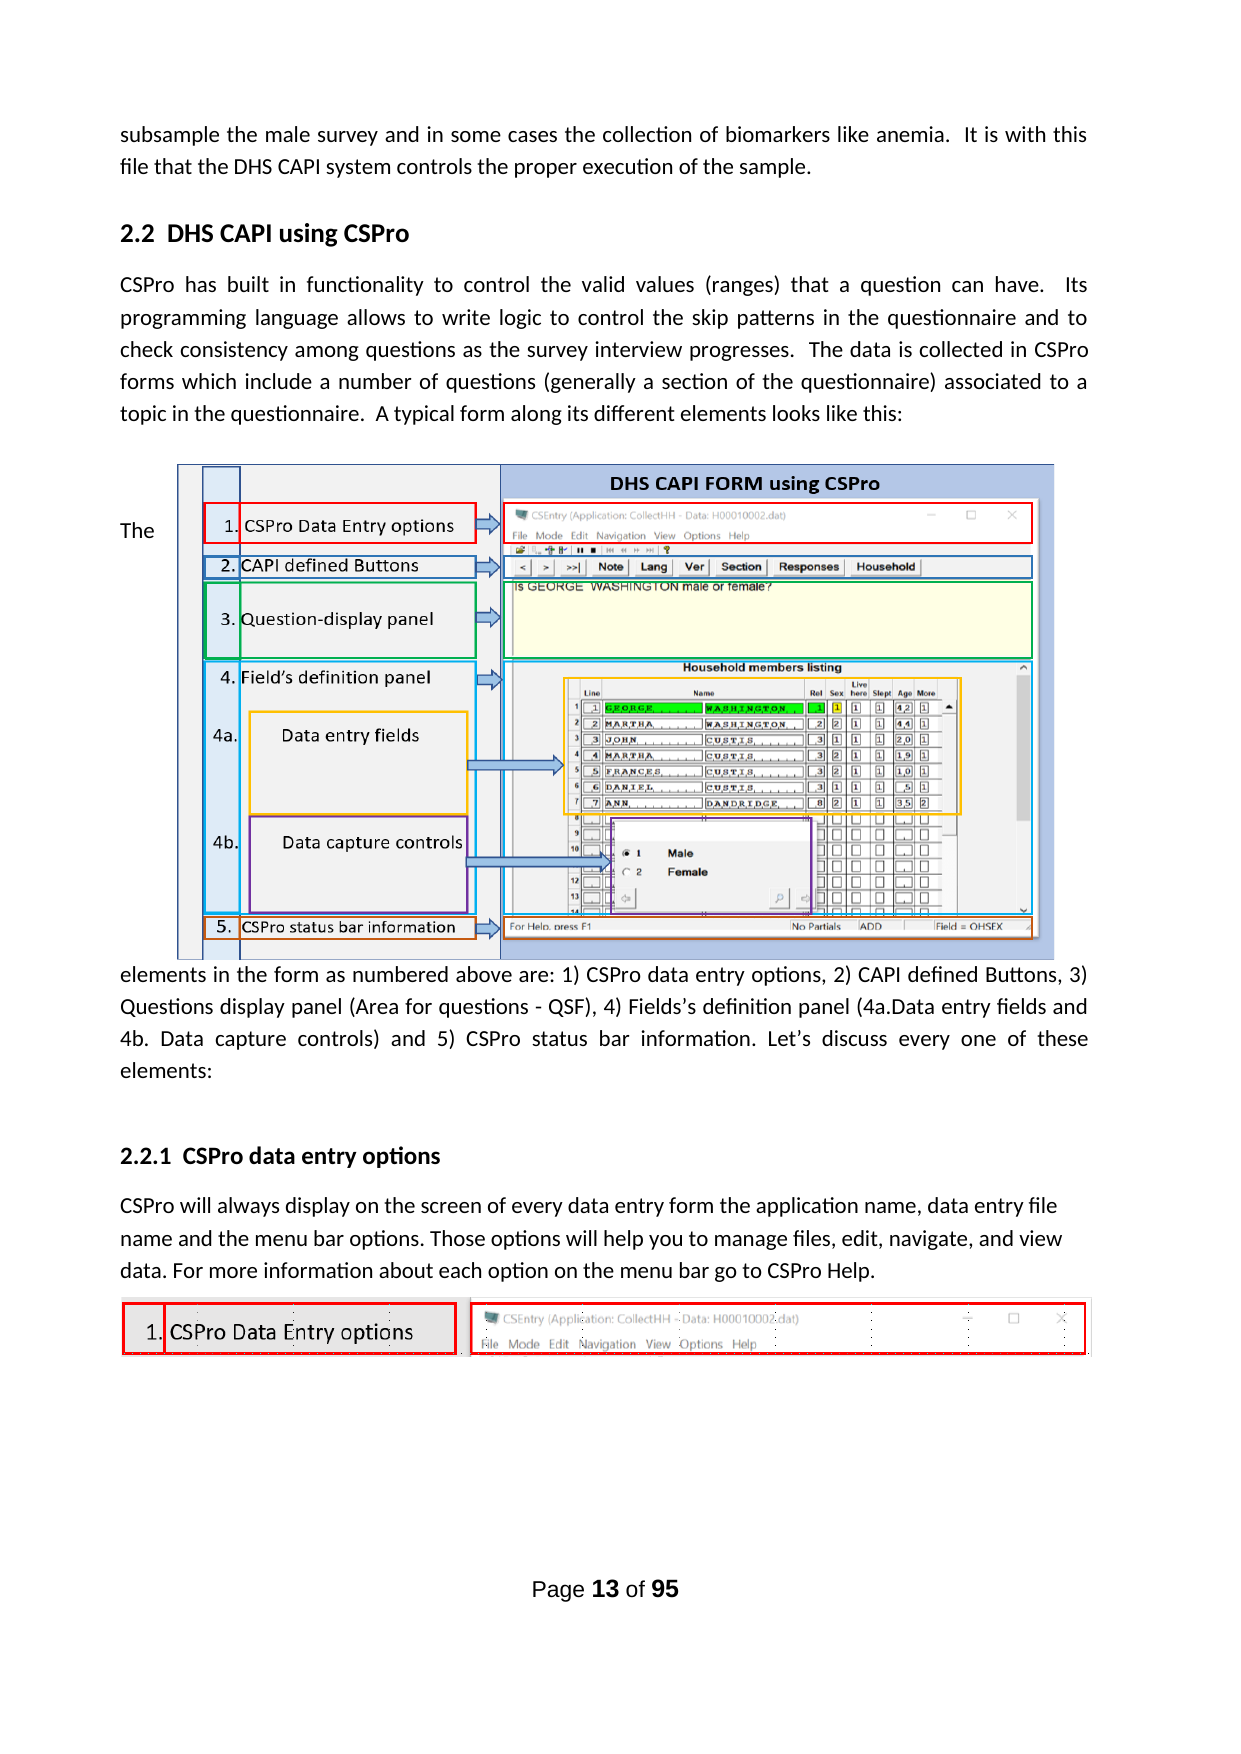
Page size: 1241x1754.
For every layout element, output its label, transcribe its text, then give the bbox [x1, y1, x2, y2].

picture [121, 1297, 1092, 1357]
picture [175, 462, 1055, 960]
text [120, 120, 1090, 180]
subtitle 2.2 DHS CAPI using CSPro [120, 217, 1090, 249]
text CSPro will always display on the screen of every data entry form the application name, data entry file name and the menu bar options. Those options will help you to manage files, edit, navigate, and view data. For more information about each option on the menu bar go to CSPro Help. [120, 1191, 1090, 1284]
text CSPro has built in functionality to control the valid values (ranges) that a question can have. Its programming language allows to write logic to control the skip patterns in the questionnaire and to check consistency among questions as the survey interview progresses. The data is collected in CSPro forms which include a number of questions (generally a section of the questionnaire) associated to a topic in the questionnaire. A typical form along its different elements looks like this: [120, 270, 1090, 427]
subtitle 2.2.1 CSPro data entry options [120, 1140, 1090, 1171]
